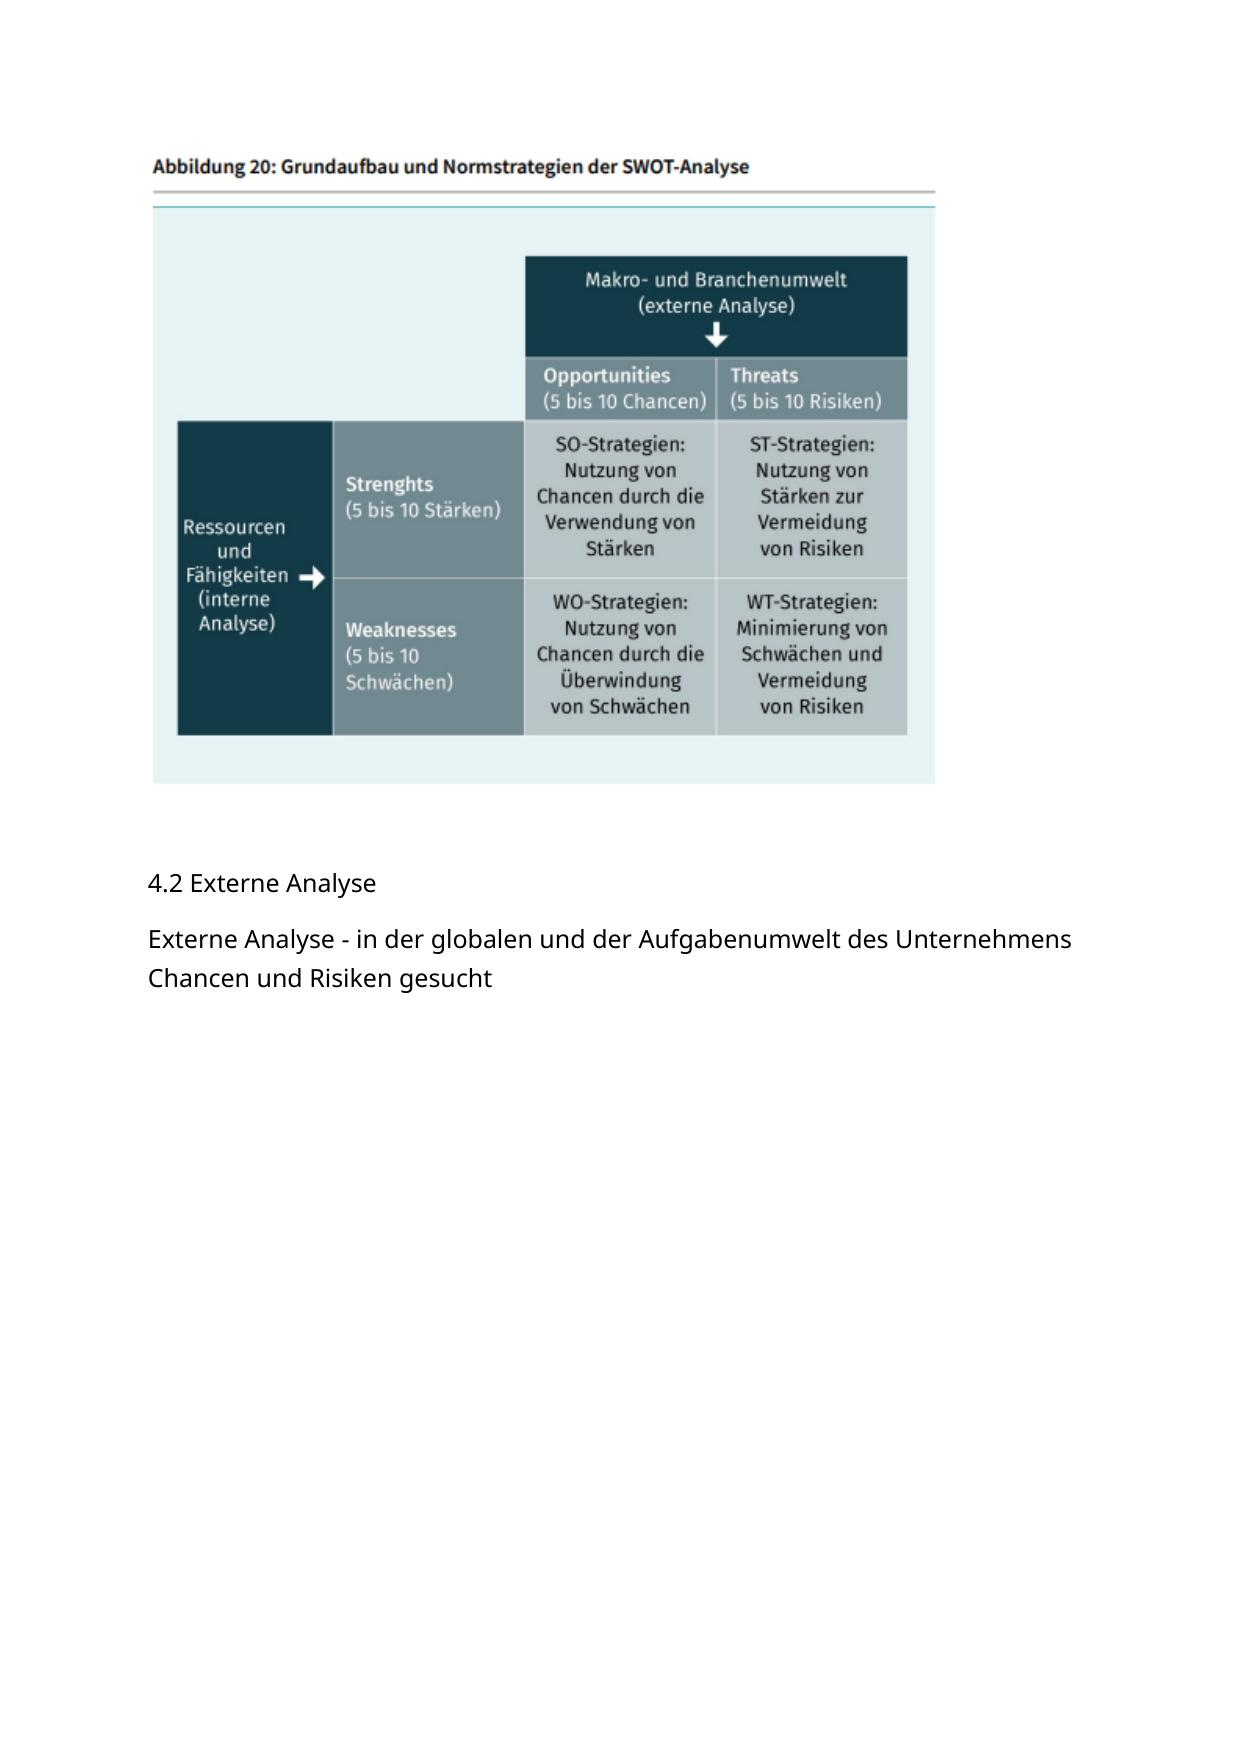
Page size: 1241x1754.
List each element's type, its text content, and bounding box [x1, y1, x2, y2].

picture [147, 147, 942, 789]
text Externe Analyse - in der globalen und der Aufgabenumwelt des Unternehmens Chancen und Risiken gesucht [148, 922, 1093, 995]
text 4.2 Externe Analyse [148, 866, 1093, 900]
